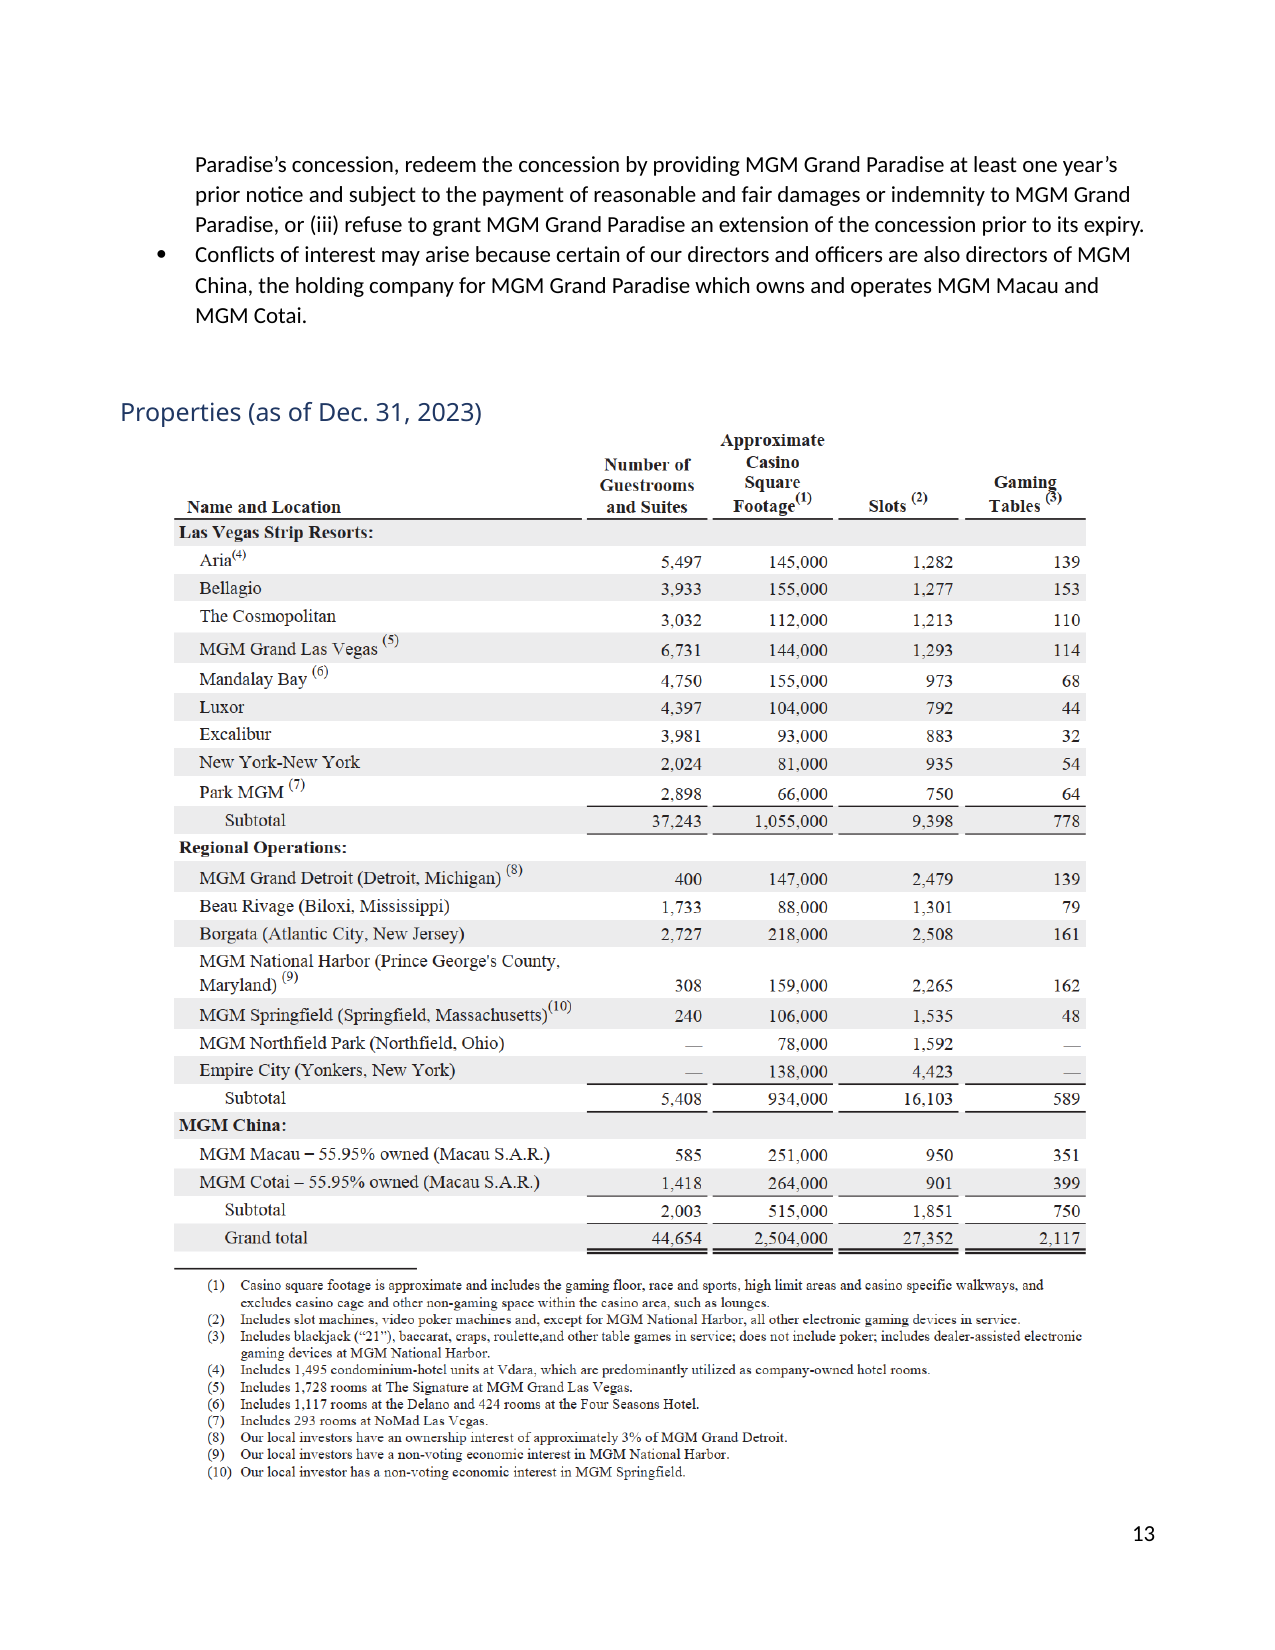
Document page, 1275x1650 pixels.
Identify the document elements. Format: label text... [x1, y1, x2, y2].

picture [165, 431, 1110, 1484]
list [157, 150, 1155, 238]
subtitle Properties (as of Dec. 31, 2023) [120, 395, 1155, 429]
list Conflicts of interest may arise because certain of our directors and officers are also directors of MGM China, the holding company for MGM Grand Paradise which owns and operates MGM Macau and MGM Cotai. [157, 241, 1155, 329]
